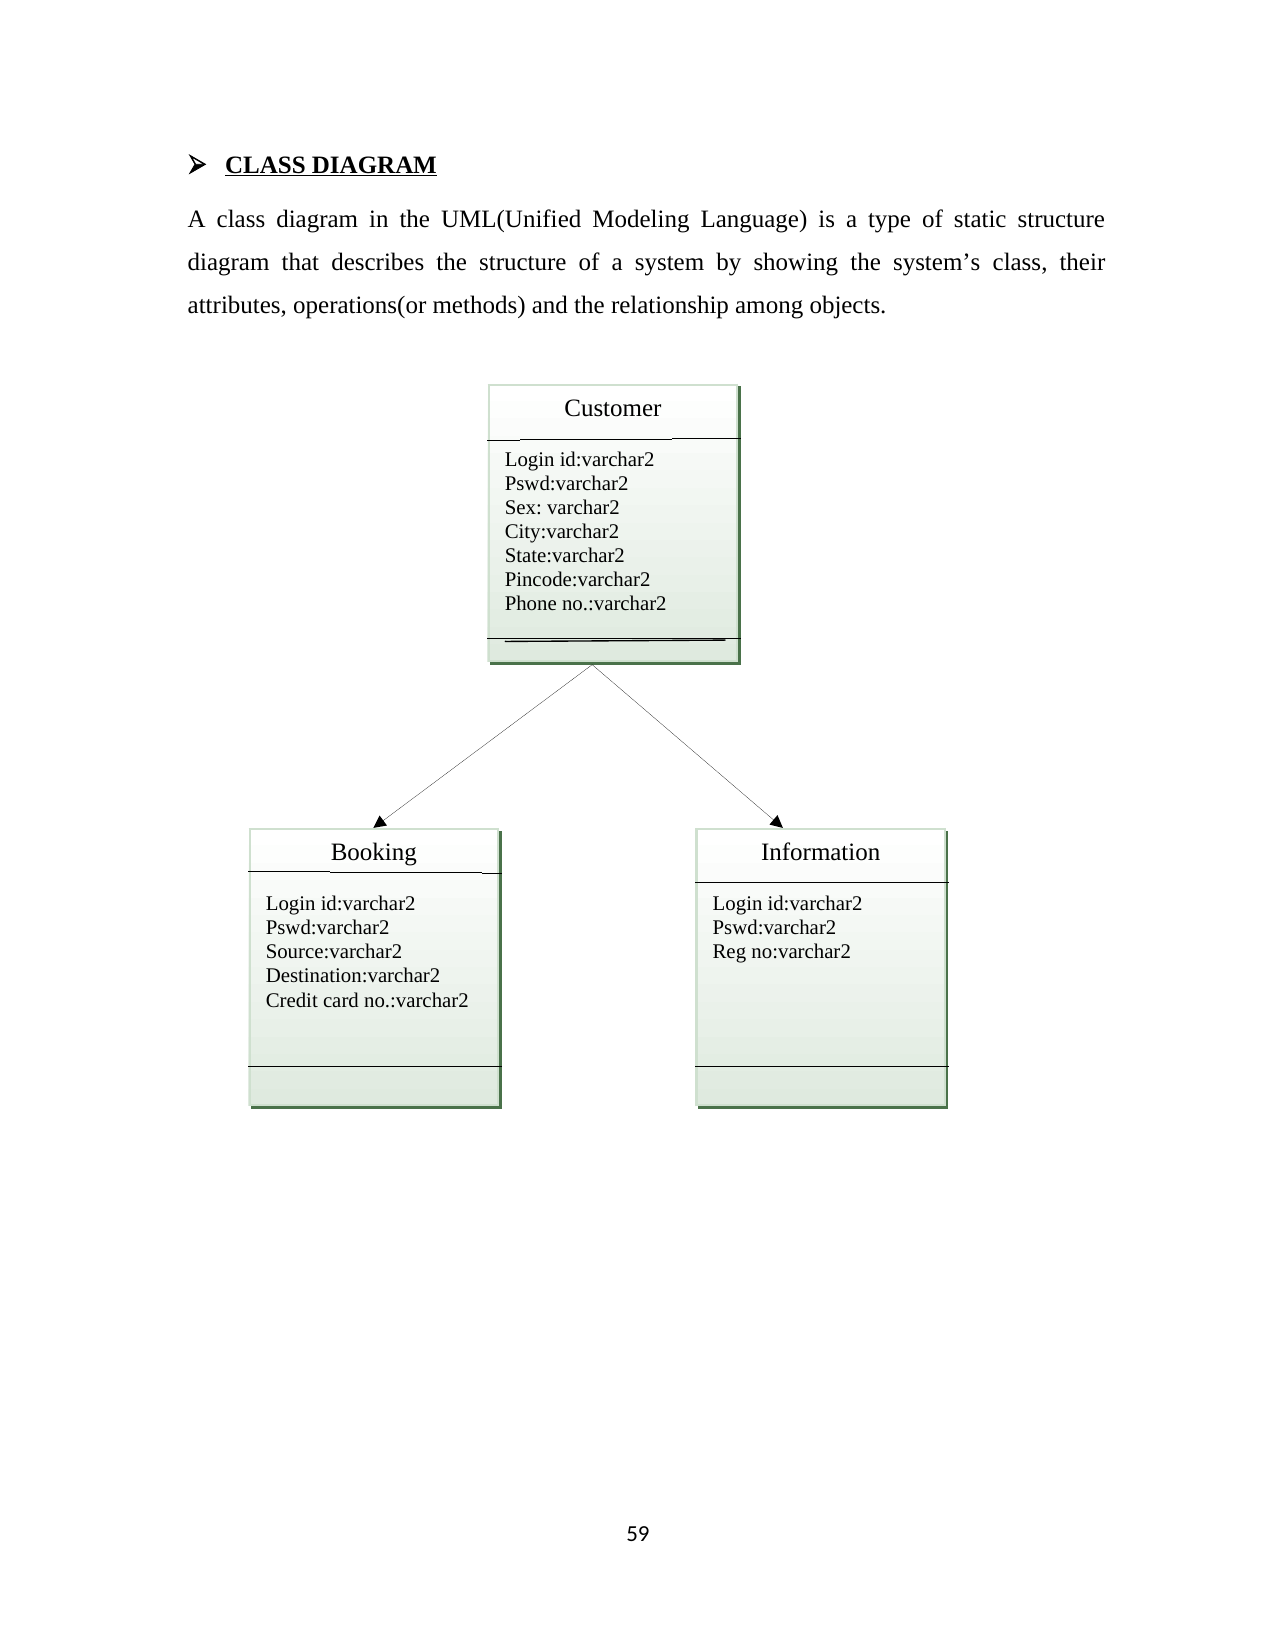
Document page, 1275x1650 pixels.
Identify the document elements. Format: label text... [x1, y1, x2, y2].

text A class diagram in the UML(Unified Modeling Language) is a type of static structure diagram that describes the structure of a system by showing the system’s class, their attributes, operations(or methods) and the relationship among objects. [187, 204, 1106, 319]
list CLASS DIAGRAM [187, 150, 1125, 179]
